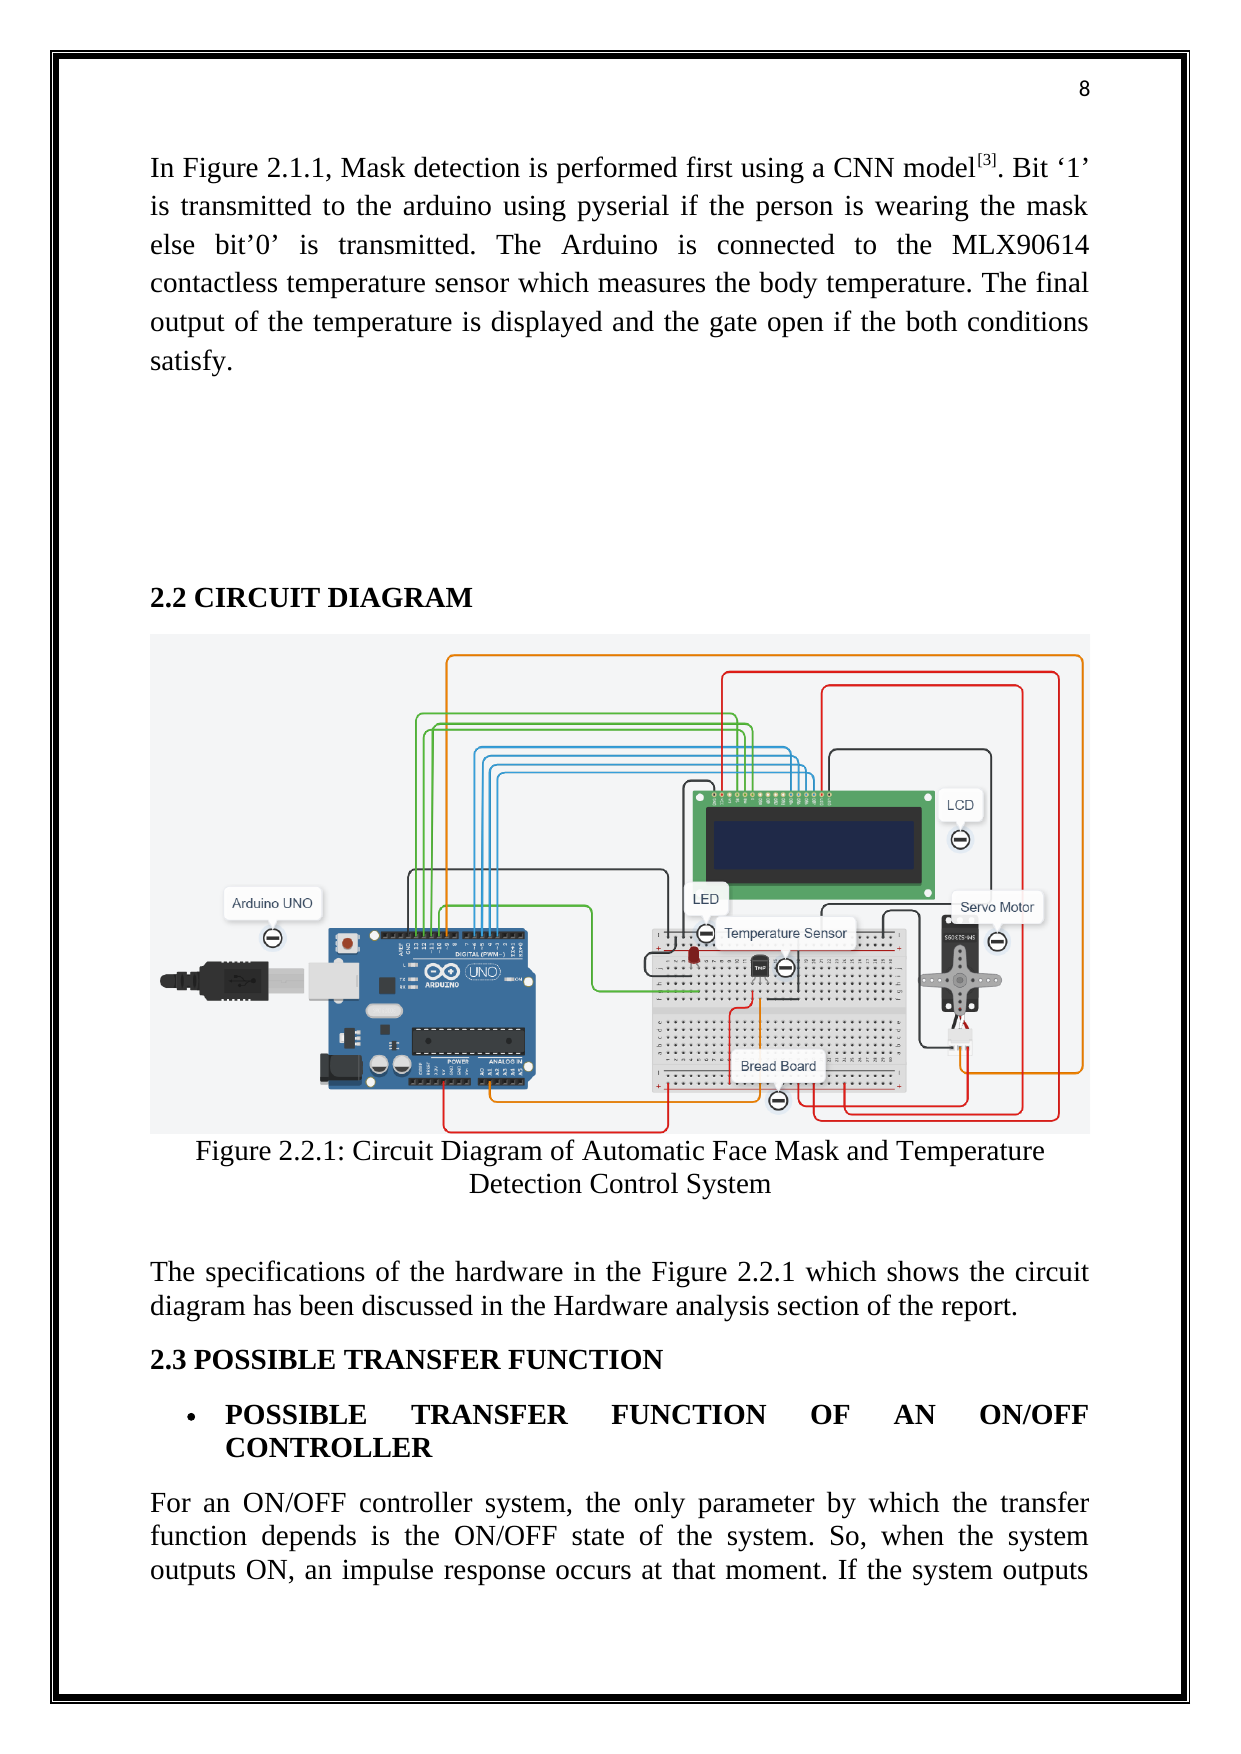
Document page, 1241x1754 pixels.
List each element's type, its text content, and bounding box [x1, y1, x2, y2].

text 2.2 CIRCUIT DIAGRAM [150, 580, 1090, 614]
text Figure 2.2.1: Circuit Diagram of Automatic Face Mask and Temperature Detection Control System [150, 1134, 1090, 1200]
text The specifications of the hardware in the Figure 2.2.1 which shows the circuit diagram has been discussed in the Hardware analysis section of the report. [150, 1254, 1090, 1322]
picture [150, 634, 1091, 1134]
text 2.3 POSSIBLE TRANSFER FUNCTION [150, 1342, 1090, 1376]
list POSSIBLE TRANSFER FUNCTION OF AN ON/OFF CONTROLLER [187, 1397, 1090, 1464]
text In Figure 2.1.1, Mask detection is performed first using a CNN model[3]. Bit ‘1’ is transmitted to the arduino using pyserial if the person is wearing the mask else bit’0’ is transmitted. The Arduino is connected to the MLX90614 contactless temperature sensor which measures the body temperature. The final output of the temperature is displayed and the gate open if the both conditions satisfy. [150, 150, 1090, 376]
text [150, 1485, 1090, 1585]
